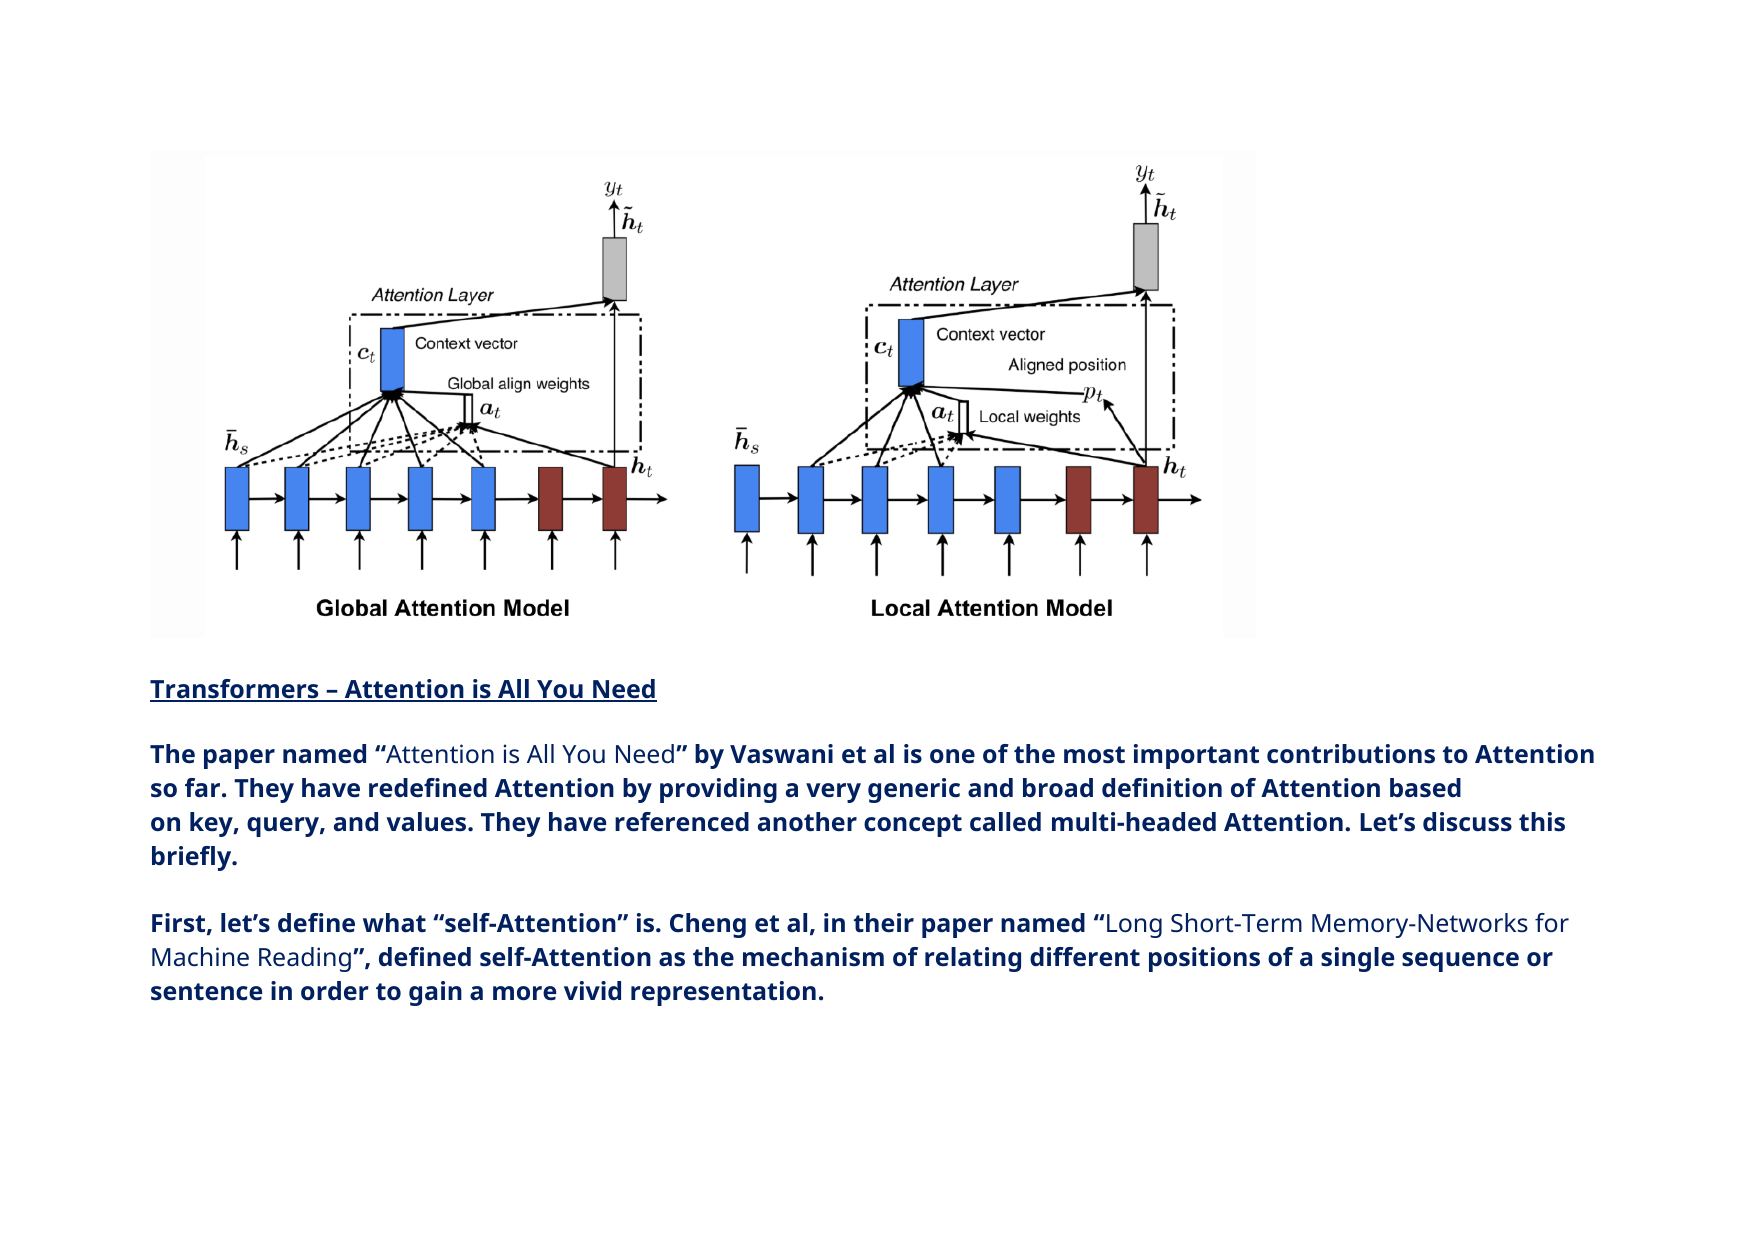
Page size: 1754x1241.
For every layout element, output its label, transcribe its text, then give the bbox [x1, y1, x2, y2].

text First, let’s define what “self-Attention” is. Cheng et al, in their paper named “Long Short-Term Memory-Networks for Machine Reading”, defined self-Attention as the mechanism of relating different positions of a single sequence or sentence in order to gain a more vivid representation. [825, 906, 1604, 1008]
subtitle Transformers – Attention is All You Need [150, 670, 1604, 705]
picture [150, 150, 1257, 638]
text The paper named “Attention is All You Need” by Vaswani et al is one of the most important contributions to Attention so far. They have redefined Attention by providing a very generic and broad definition of Attention based on key, query, and values. They have referenced another concept called multi-headed Attention. Let’s discuss this briefly. [238, 737, 1604, 873]
